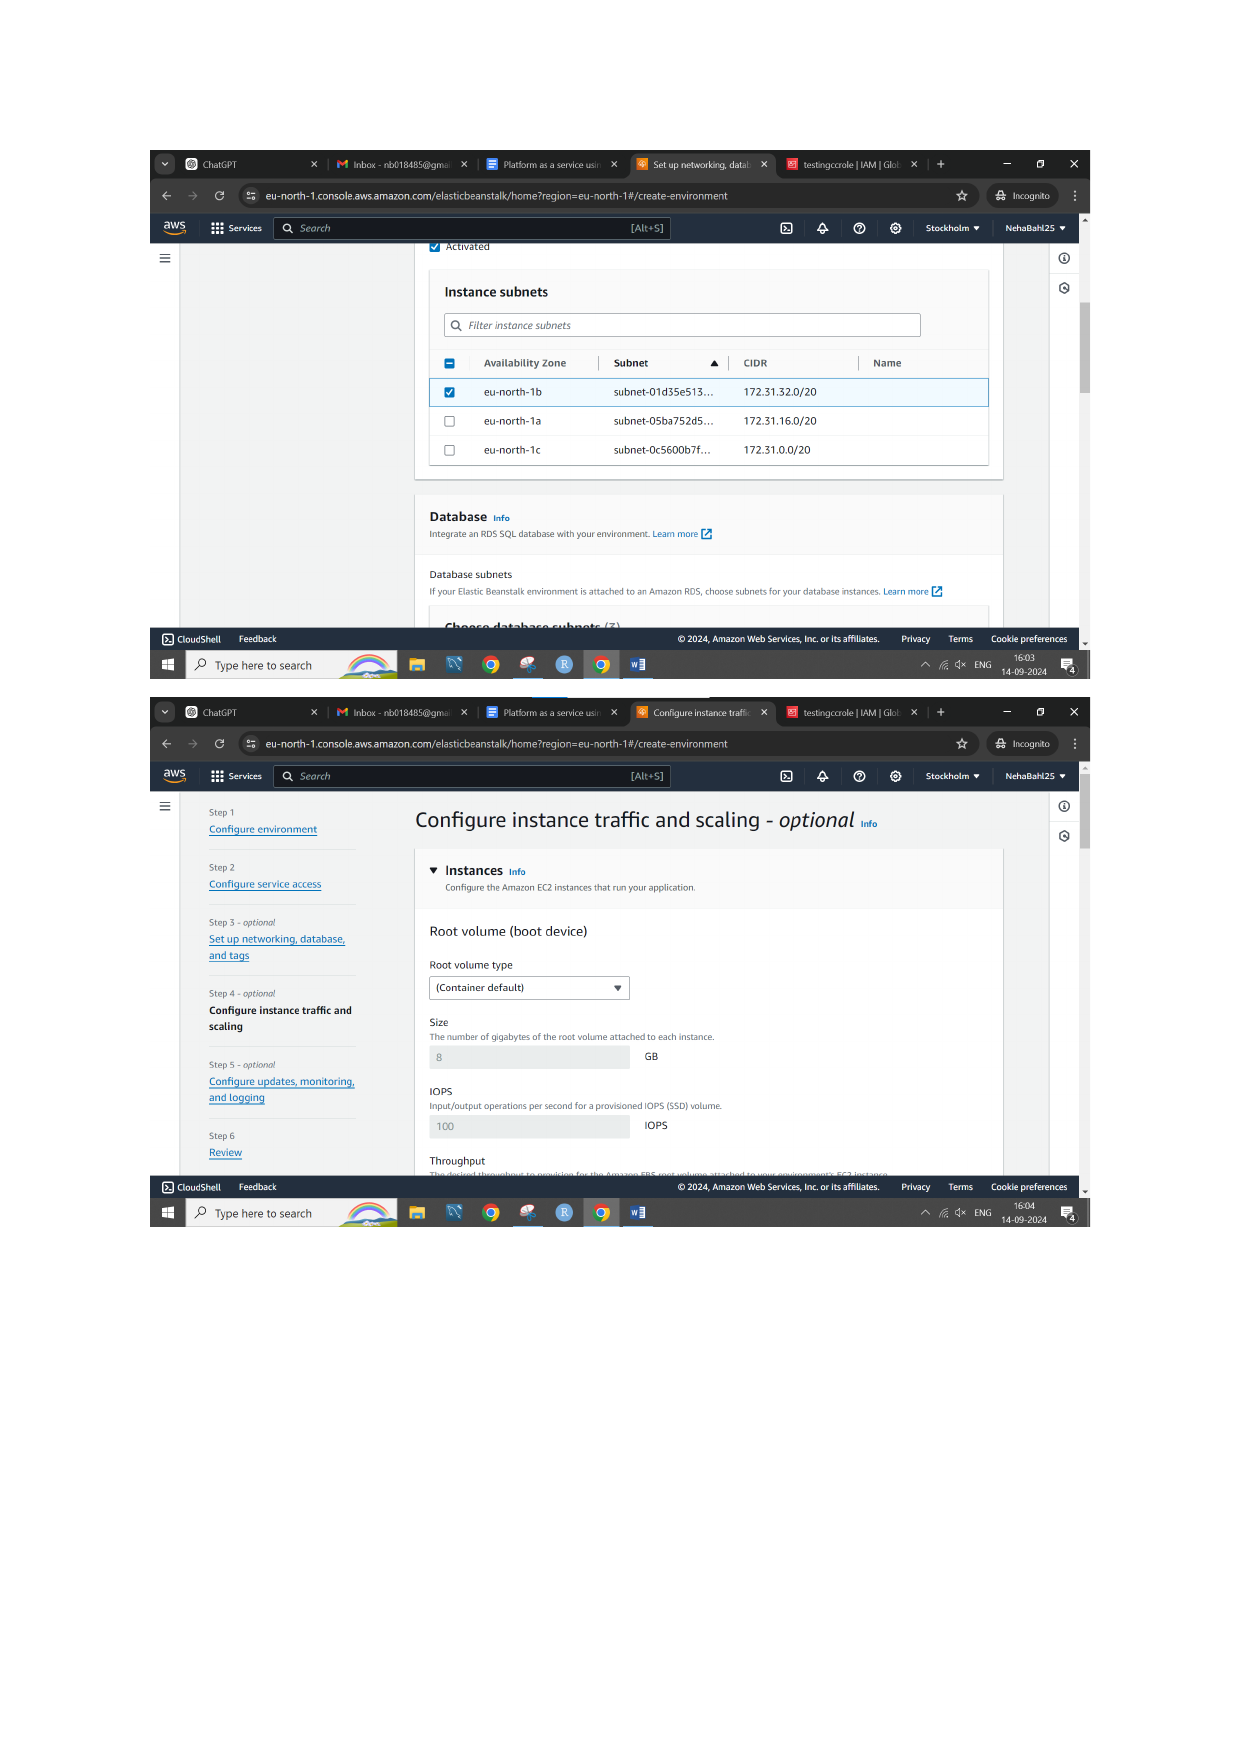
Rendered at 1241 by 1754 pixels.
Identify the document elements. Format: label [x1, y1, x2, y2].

picture [150, 150, 1091, 679]
picture [150, 697, 1091, 1227]
